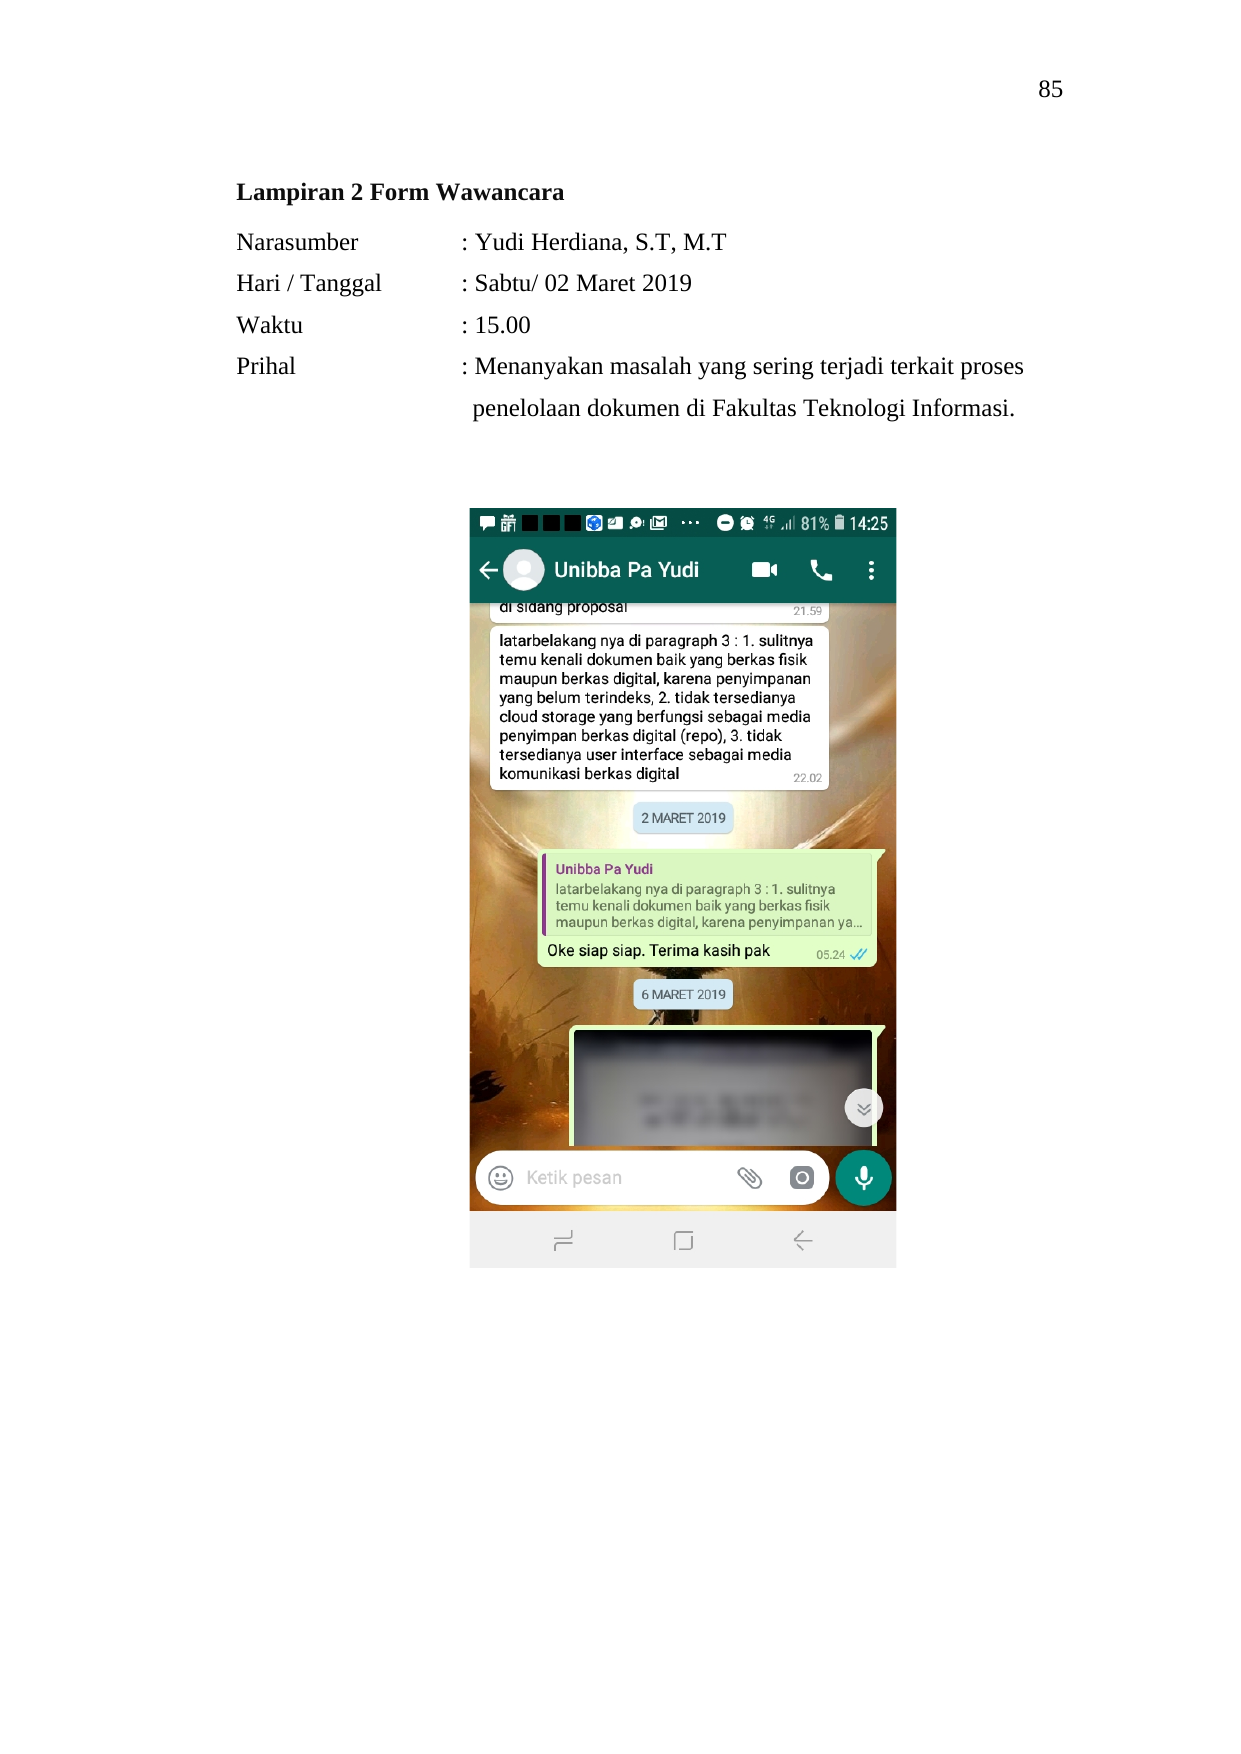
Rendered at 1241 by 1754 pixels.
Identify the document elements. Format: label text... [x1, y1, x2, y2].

text Prihal : Menanyakan masalah yang sering terjadi terkait proses [236, 351, 1063, 380]
text Narasumber : Yudi Herdiana, S.T, M.T [236, 227, 1063, 256]
picture [469, 508, 897, 1268]
text Lampiran 2 Form Wawancara [236, 177, 1063, 206]
text Waktu : 15.00 [236, 310, 1063, 338]
text Hari / Tanggal : Sabtu/ 02 Maret 2019 [236, 268, 1063, 297]
text penelolaan dokumen di Fakultas Teknologi Informasi. [458, 393, 1063, 421]
